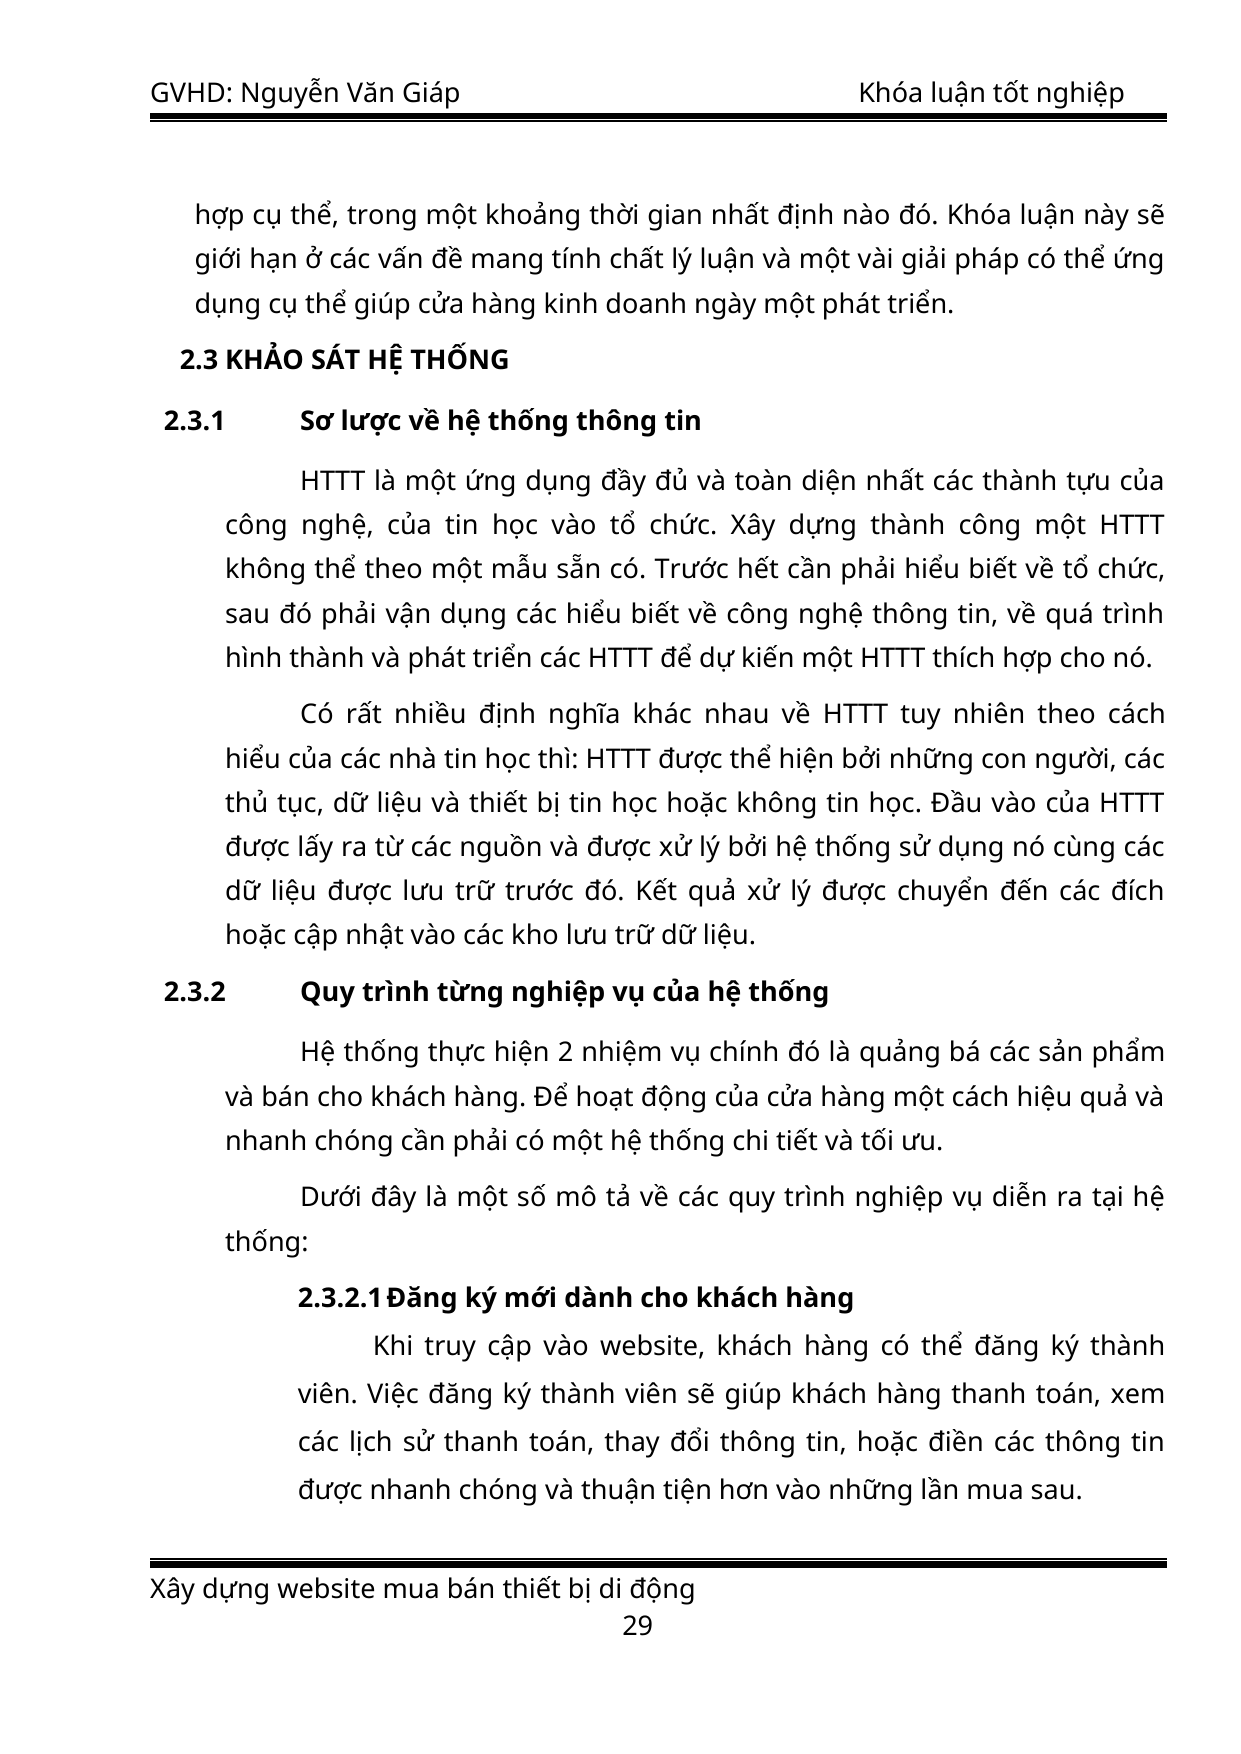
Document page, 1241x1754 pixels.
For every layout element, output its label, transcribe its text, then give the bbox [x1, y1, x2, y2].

text Có rất nhiều định nghĩa khác nhau về HTTT tuy nhiên theo cách hiểu của các nhà tin học thì: HTTT được thể hiện bởi những con người, các thủ tục, dữ liệu và thiết bị tin học hoặc không tin học. Đầu vào của HTTT được lấy ra từ các nguồn và được xử lý bởi hệ thống sử dụng nó cùng các dữ liệu được lưu trữ trước đó. Kết quả xử lý được chuyển đến các đích hoặc cập nhật vào các kho lưu trữ dữ liệu. [225, 695, 1167, 953]
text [194, 196, 1167, 321]
subtitle Sơ lược về hệ thống thông tin [150, 401, 1167, 438]
subtitle Đăng ký mới dành cho khách hàng [298, 1279, 1167, 1316]
text Dưới đây là một số mô tả về các quy trình nghiệp vụ diễn ra tại hệ thống: [225, 1178, 1167, 1259]
subtitle KHẢO SÁT HỆ THỐNG [179, 341, 1167, 378]
text HTTT là một ứng dụng đầy đủ và toàn diện nhất các thành tựu của công nghệ, của tin học vào tổ chức. Xây dựng thành công một HTTT không thể theo một mẫu sẵn có. Trước hết cần phải hiểu biết về tổ chức, sau đó phải vận dụng các hiểu biết về công nghệ thông tin, về quá trình hình thành và phát triển các HTTT để dự kiến một HTTT thích hợp cho nó. [225, 462, 1167, 675]
text Khi truy cập vào website, khách hàng có thể đăng ký thành viên. Việc đăng ký thành viên sẽ giúp khách hàng thanh toán, xem các lịch sử thanh toán, thay đổi thông tin, hoặc điền các thông tin được nhanh chóng và thuận tiện hơn vào những lần mua sau. [298, 1327, 1167, 1507]
text Hệ thống thực hiện 2 nhiệm vụ chính đó là quảng bá các sản phẩm và bán cho khách hàng. Để hoạt động của cửa hàng một cách hiệu quả và nhanh chóng cần phải có một hệ thống chi tiết và tối ưu. [225, 1033, 1167, 1158]
subtitle Quy trình từng nghiệp vụ của hệ thống [150, 972, 1167, 1009]
